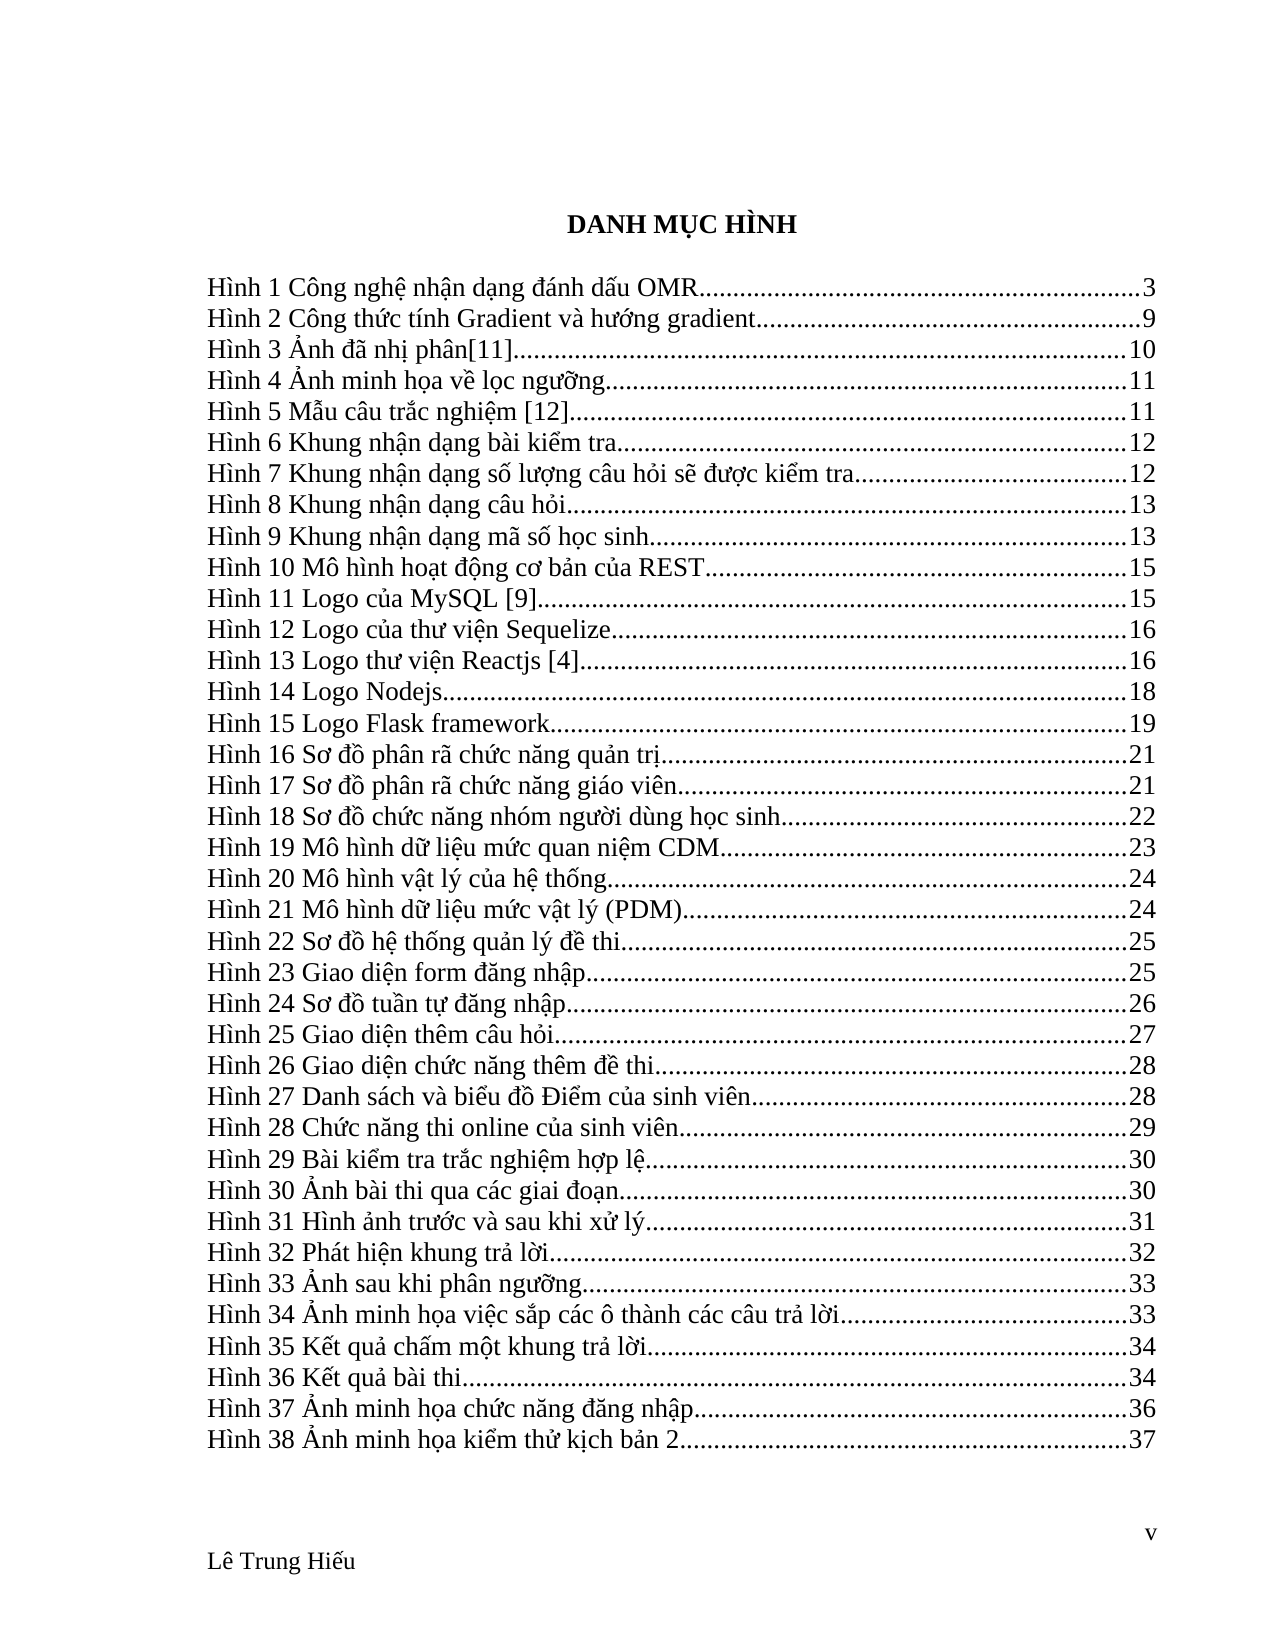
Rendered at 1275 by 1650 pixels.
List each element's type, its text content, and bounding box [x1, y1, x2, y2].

text Hình 29 Bài kiểm tra trắc nghiệm hợp lệ 30 [207, 1143, 1157, 1174]
text Hình 23 Giao diện form đăng nhập 25 [207, 956, 1157, 987]
text Hình 21 Mô hình dữ liệu mức vật lý (PDM) 24 [207, 893, 1157, 925]
text Hình 35 Kết quả chấm một khung trả lời 34 [207, 1329, 1157, 1361]
text Hình 4 Ảnh minh họa về lọc ngưỡng 11 [207, 364, 1157, 395]
text Hình 26 Giao diện chức năng thêm đề thi 28 [207, 1049, 1157, 1080]
text Hình 27 Danh sách và biểu đồ Điểm của sinh viên 28 [207, 1080, 1157, 1112]
text Hình 2 Công thức tính Gradient và hướng gradient 9 [207, 302, 1157, 333]
text Hình 25 Giao diện thêm câu hỏi 27 [207, 1018, 1157, 1049]
text Hình 10 Mô hình hoạt động cơ bản của REST 15 [207, 551, 1157, 582]
text Hình 33 Ảnh sau khi phân ngưỡng 33 [207, 1267, 1157, 1298]
text Hình 9 Khung nhận dạng mã số học sinh 13 [207, 520, 1157, 551]
text Hình 30 Ảnh bài thi qua các giai đoạn 30 [207, 1174, 1157, 1205]
text Hình 38 Ảnh minh họa kiểm thử kịch bản 2 37 [207, 1423, 1157, 1454]
text Hình 6 Khung nhận dạng bài kiểm tra 12 [207, 426, 1157, 457]
text Hình 14 Logo Nodejs 18 [207, 676, 1157, 707]
text Hình 15 Logo Flask framework 19 [207, 707, 1157, 738]
text Hình 24 Sơ đồ tuần tự đăng nhập 26 [207, 987, 1157, 1018]
text Hình 34 Ảnh minh họa việc sắp các ô thành các câu trả lời 33 [207, 1298, 1157, 1329]
text Hình 28 Chức năng thi online của sinh viên 29 [207, 1112, 1157, 1143]
text Hình 19 Mô hình dữ liệu mức quan niệm CDM 23 [207, 831, 1157, 862]
text Hình 12 Logo của thư viện Sequelize 16 [207, 613, 1157, 644]
text Hình 37 Ảnh minh họa chức năng đăng nhập 36 [207, 1392, 1157, 1423]
text Hình 13 Logo thư viện Reactjs [4] 16 [207, 644, 1157, 676]
text Hình 3 Ảnh đã nhị phân[11] 10 [207, 333, 1157, 364]
text DANH MỤC HÌNH [207, 208, 1157, 239]
text Hình 17 Sơ đồ phân rã chức năng giáo viên 21 [207, 769, 1157, 800]
text Hình 1 Công nghệ nhận dạng đánh dấu OMR 3 [207, 271, 1157, 302]
text Hình 22 Sơ đồ hệ thống quản lý đề thi 25 [207, 925, 1157, 956]
text Hình 16 Sơ đồ phân rã chức năng quản trị 21 [207, 738, 1157, 769]
text Hình 31 Hình ảnh trước và sau khi xử lý 31 [207, 1205, 1157, 1236]
text Hình 36 Kết quả bài thi 34 [207, 1361, 1157, 1392]
text Hình 5 Mẫu câu trắc nghiệm [12] 11 [207, 395, 1157, 426]
text Hình 18 Sơ đồ chức năng nhóm người dùng học sinh 22 [207, 800, 1157, 831]
text Hình 8 Khung nhận dạng câu hỏi 13 [207, 489, 1157, 520]
text Hình 11 Logo của MySQL [9] 15 [207, 582, 1157, 613]
text Hình 32 Phát hiện khung trả lời 32 [207, 1236, 1157, 1267]
text Hình 20 Mô hình vật lý của hệ thống 24 [207, 862, 1157, 893]
text Hình 7 Khung nhận dạng số lượng câu hỏi sẽ được kiểm tra 12 [207, 457, 1157, 489]
